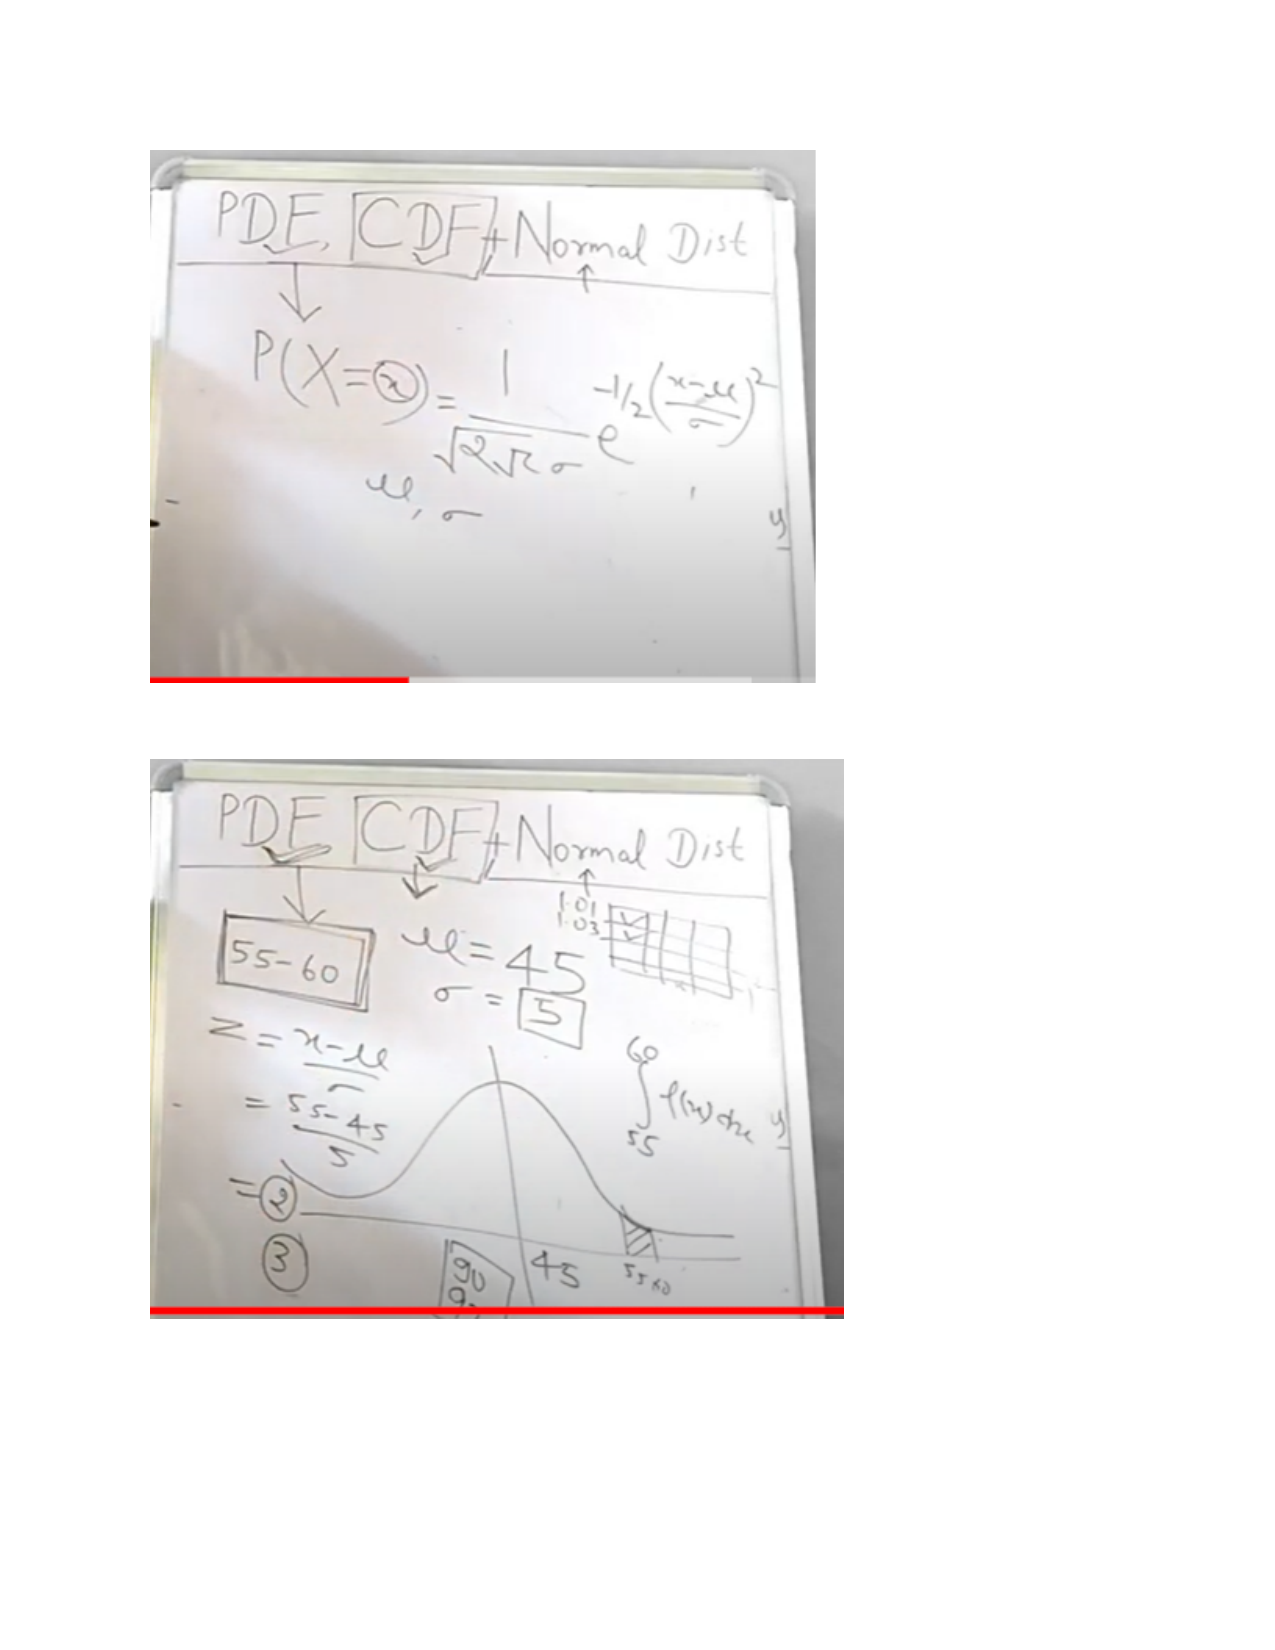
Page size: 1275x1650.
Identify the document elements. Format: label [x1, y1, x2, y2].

picture [150, 150, 816, 683]
picture [150, 759, 844, 1319]
